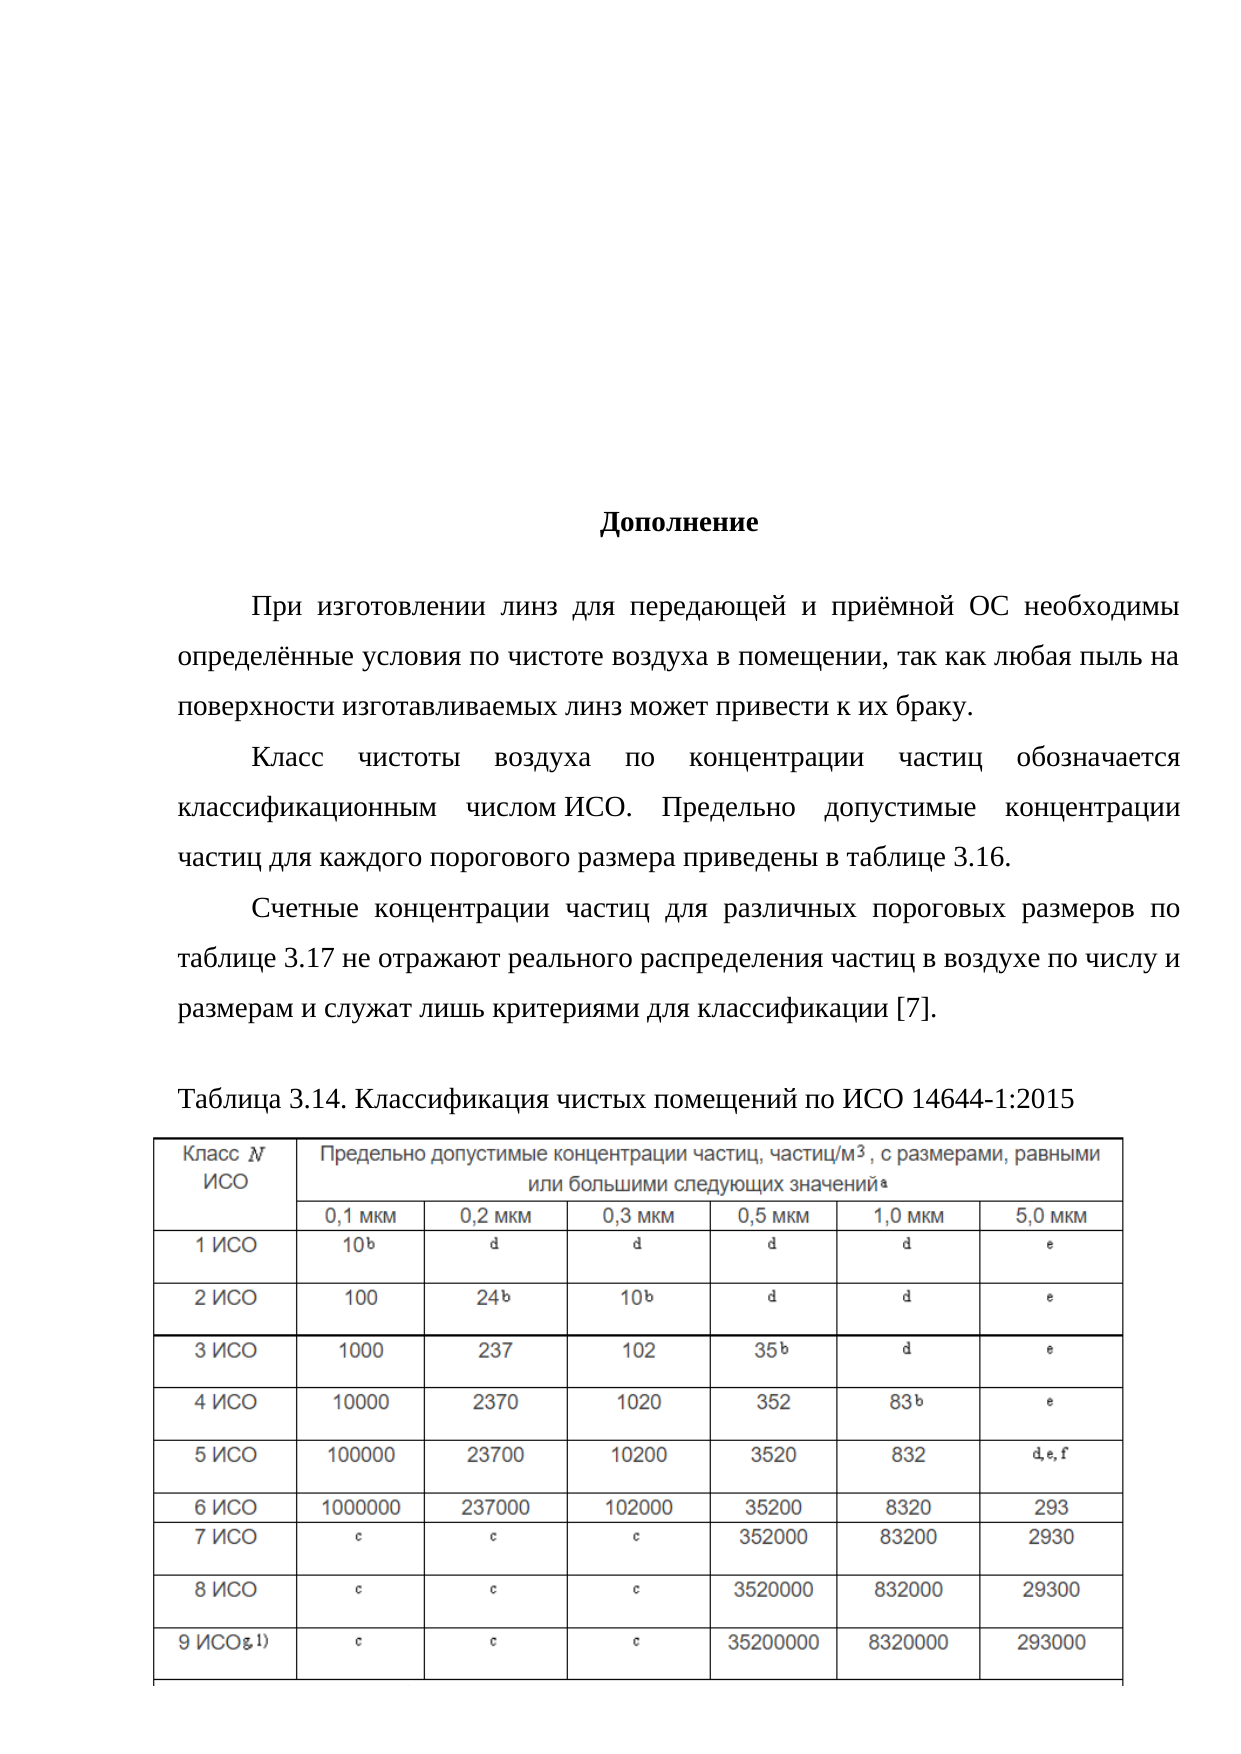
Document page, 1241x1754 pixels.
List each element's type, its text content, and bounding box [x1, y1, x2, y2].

subtitle Дополнение [177, 504, 1181, 538]
text Класс чистоты воздуха по концентрации частиц обозначается классификационным числом ИСО. Предельно допустимые концентрации частиц для каждого порогового размера приведены в таблице 3.16. [177, 739, 1181, 873]
text При изготовлении линз для передающей и приёмной ОС необходимы определённые условия по чистоте воздуха в помещении, так как любая пыль на поверхности изготавливаемых линз может привести к их браку. [177, 588, 1181, 722]
picture [152, 1135, 1127, 1686]
text Счетные концентрации частиц для различных пороговых размеров по таблице 3.17 не отражают реального распределения частиц в воздухе по числу и размерам и служат лишь критериями для классификации [7]. [177, 890, 1181, 1024]
text Таблица 3.14. Классификация чистых помещений по ИСО 14644-1:2015 [177, 1081, 1181, 1114]
